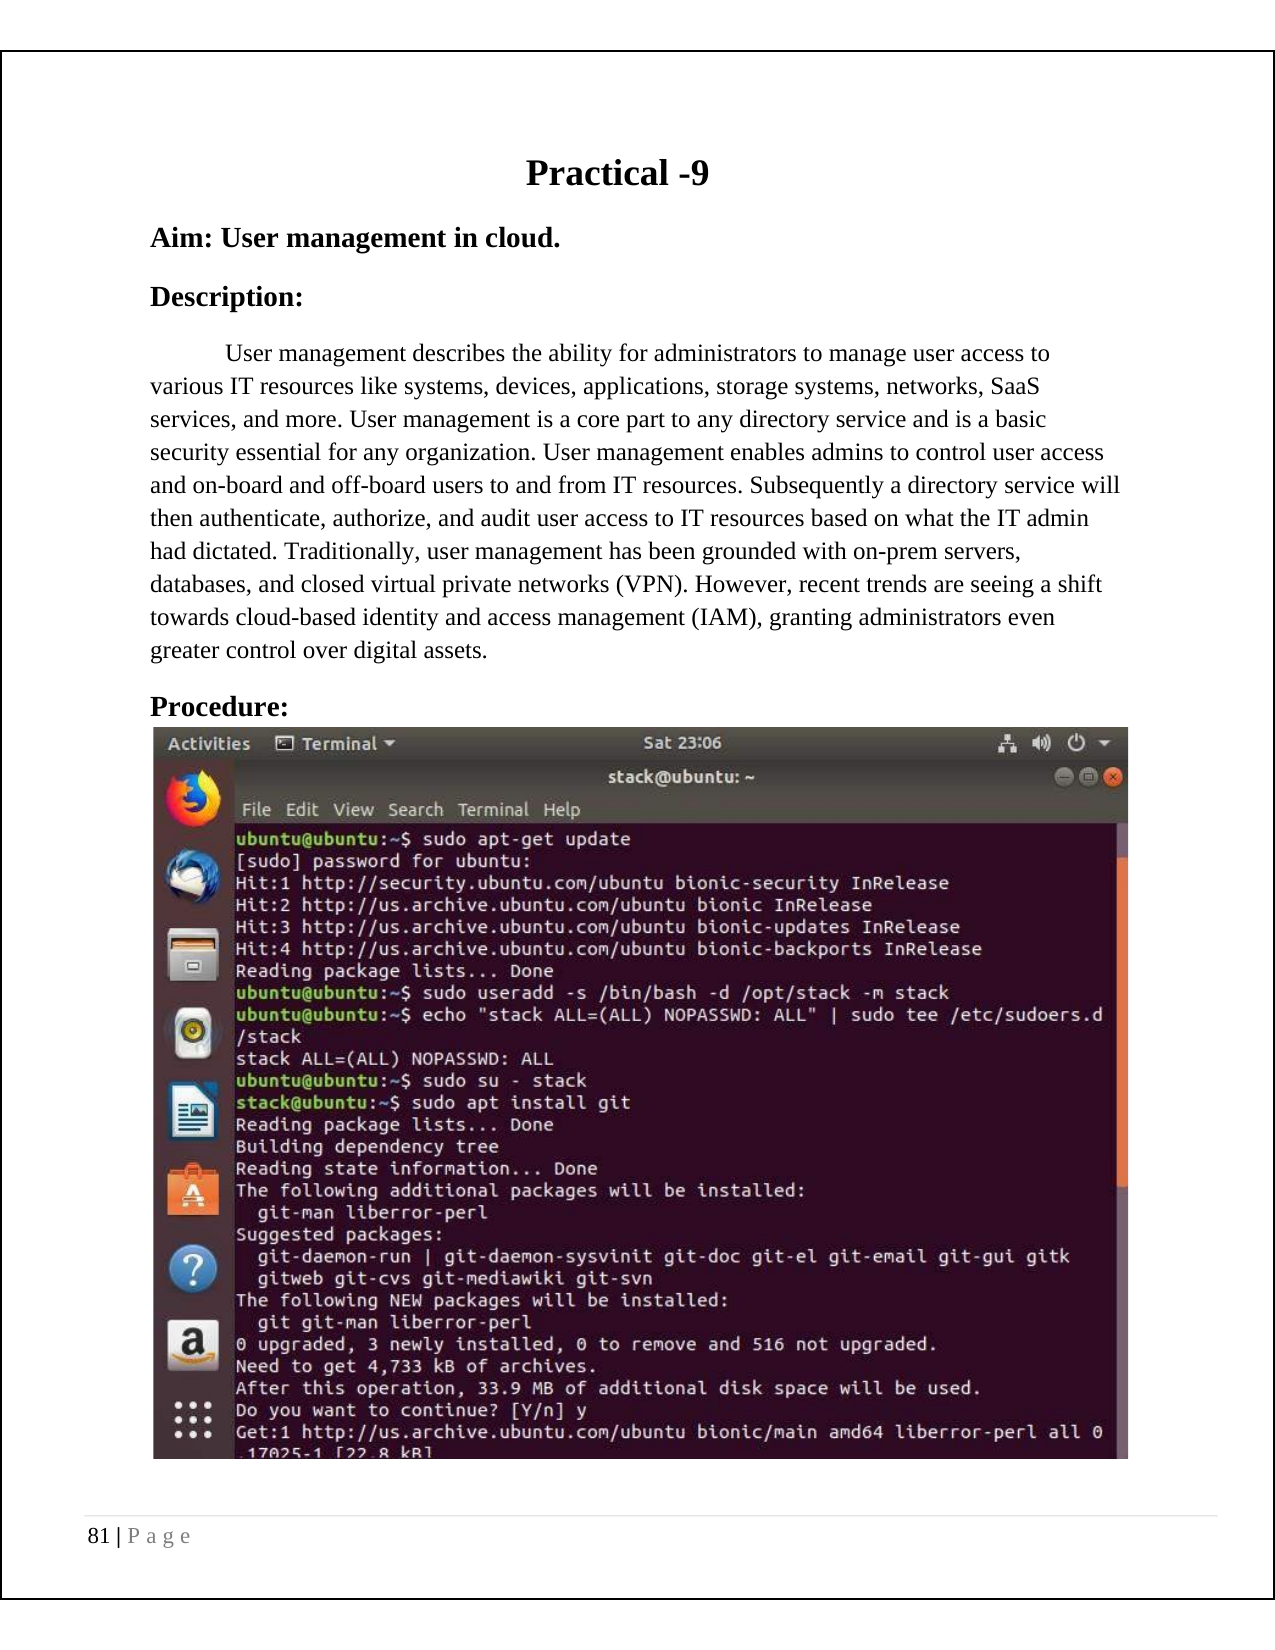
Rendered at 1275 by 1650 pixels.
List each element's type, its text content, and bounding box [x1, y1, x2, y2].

text User management describes the ability for administrators to manage user access to various IT resources like systems, devices, applications, storage systems, networks, SaaS services, and more. User management is a core part to any directory service and is a basic security essential for any organization. User management enables admins to control user access and on-board and off-board users to and from IT resources. Subsequently a directory service will then authenticate, authorize, and audit user access to IT resources based on what the IT admin had dictated. Traditionally, user management has been grounded with on-prem servers, databases, and closed virtual private networks (VPN). However, recent trends are seeing a shift towards cloud-based identity and access management (IAM), granting administrators even greater control over digital assets. [150, 338, 1120, 664]
subtitle Procedure: [150, 689, 1273, 723]
subtitle Aim: User management in cloud. Description: [150, 221, 563, 313]
subtitle Practical -9 [129, 150, 1107, 193]
picture [153, 727, 1129, 1459]
